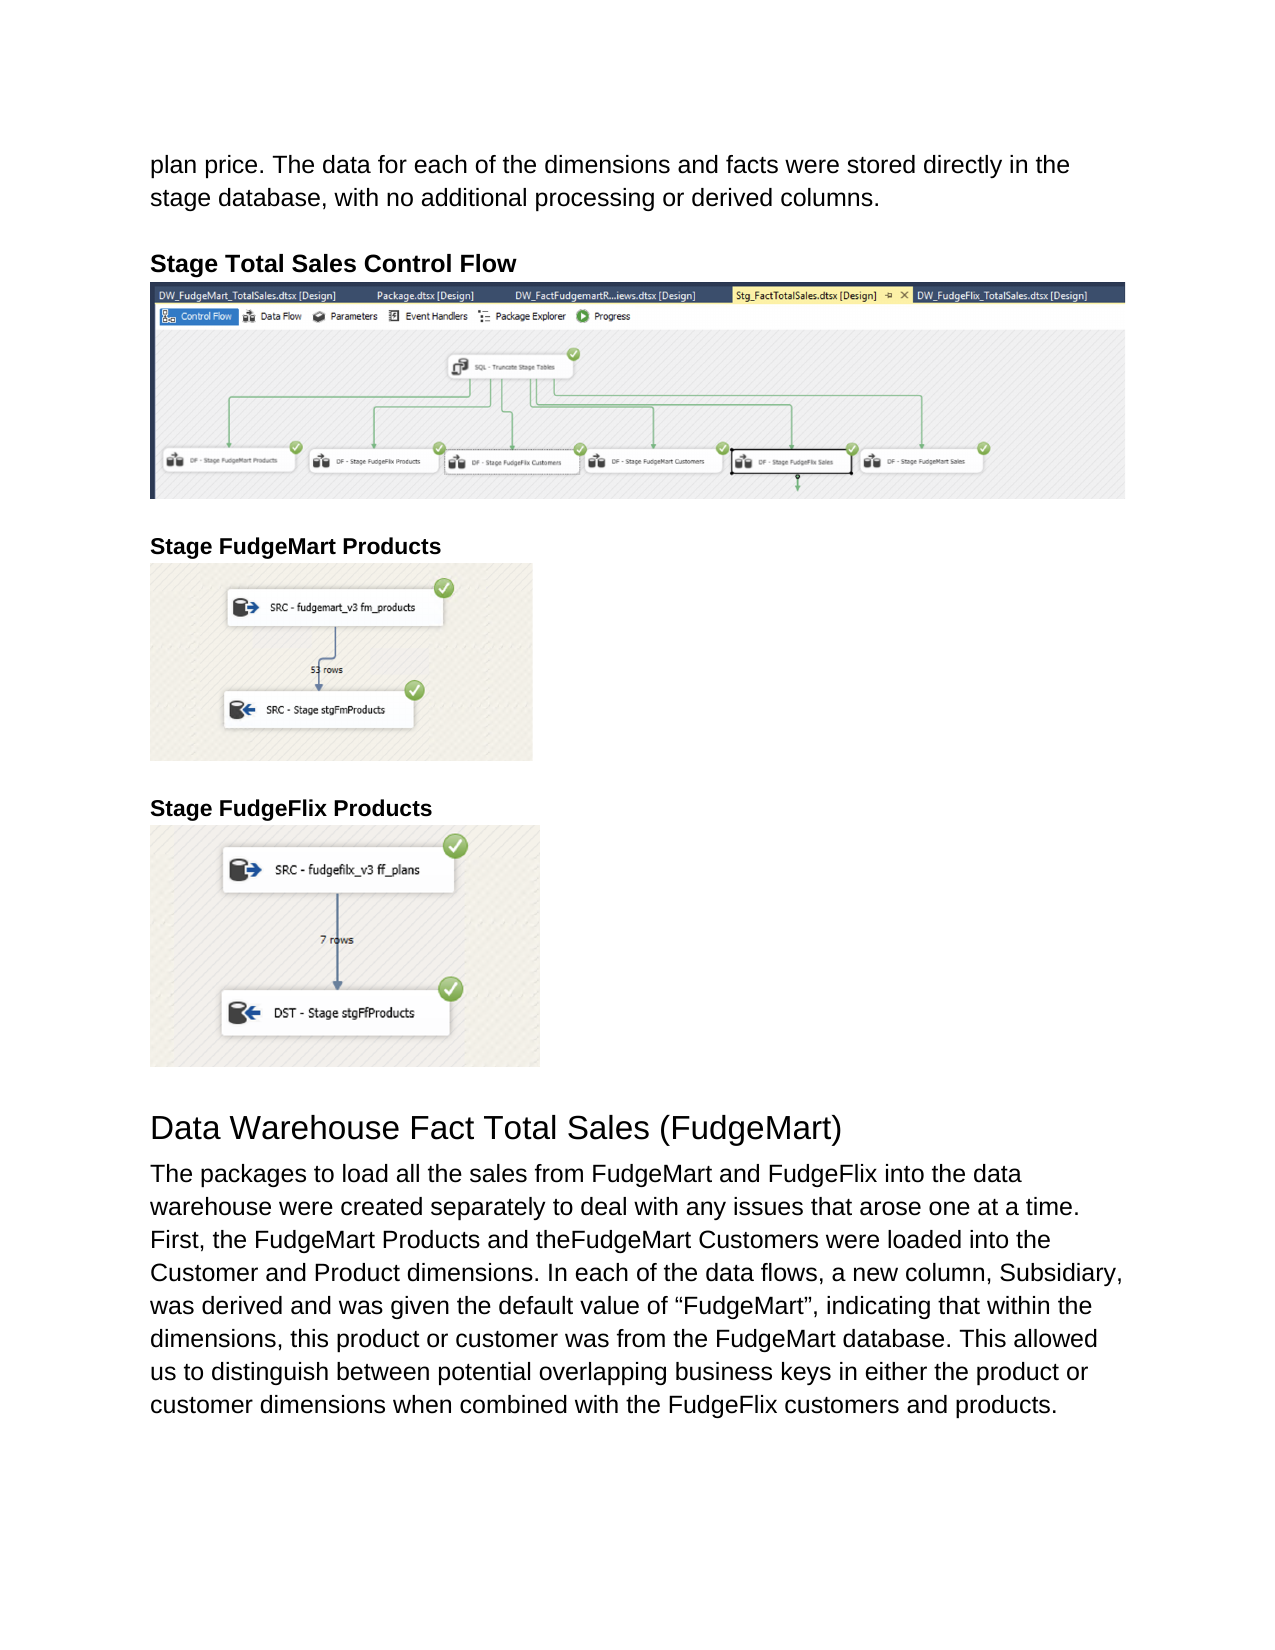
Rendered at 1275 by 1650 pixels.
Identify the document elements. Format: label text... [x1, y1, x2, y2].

picture [150, 825, 540, 1067]
text Stage FudgeFlix Products [150, 795, 1125, 821]
subtitle Data Warehouse Fact Total Sales (FudgeMart) [150, 1108, 1125, 1146]
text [150, 150, 1125, 212]
text The packages to load all the sales from FudgeMart and FudgeFlix into the data warehouse were created separately to deal with any issues that arose one at a time. First, the FudgeMart Products and theFudgeMart Customers were loaded into the Customer and Product dimensions. In each of the data flows, a new column, Subsidiary, was derived and was given the default value of “FudgeMart”, indicating that within the dimensions, this product or customer was from the FudgeMart database. This allowed us to distinguish between potential overlapping business keys in either the product or customer dimensions when combined with the FudgeFlix customers and products. [150, 1159, 1125, 1419]
text Stage FudgeMart Products [150, 533, 1125, 559]
picture [150, 563, 533, 761]
picture [150, 282, 1125, 499]
text Stage Total Sales Control Flow [150, 249, 1125, 278]
